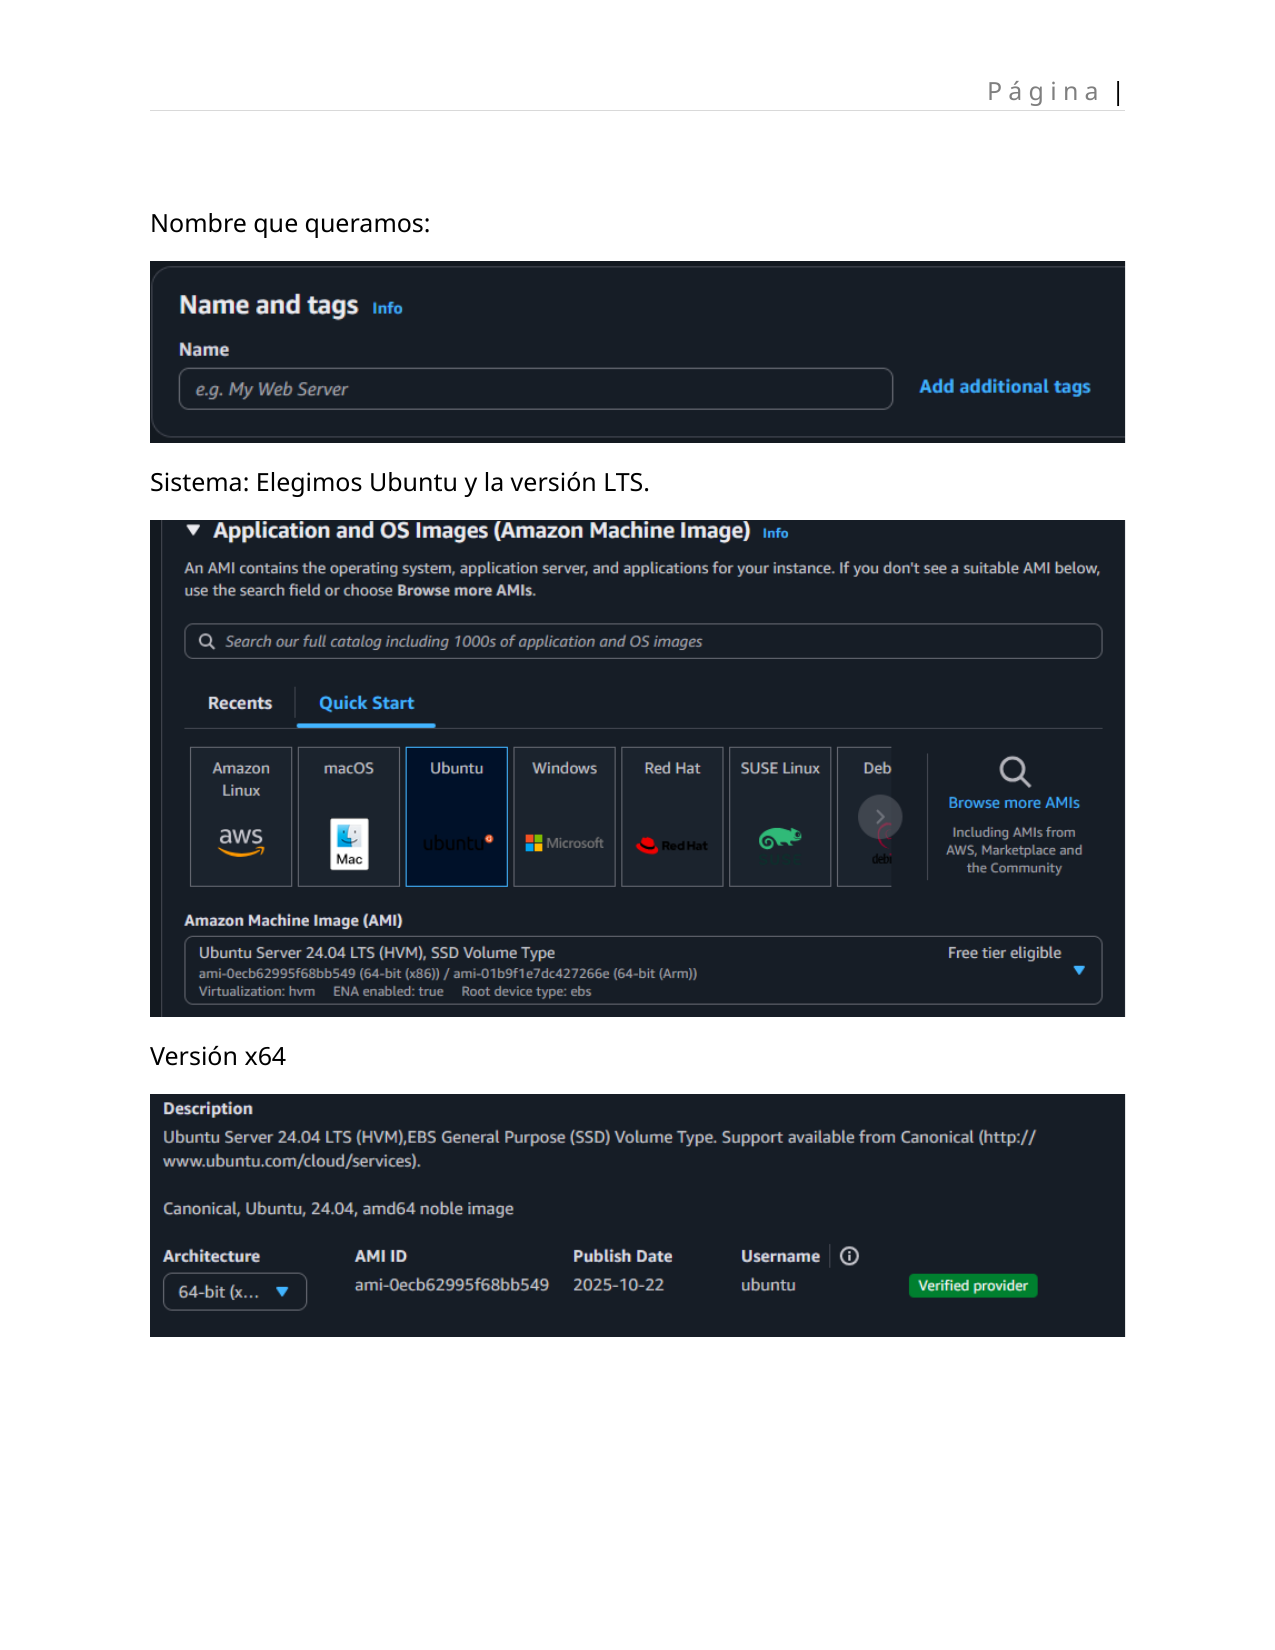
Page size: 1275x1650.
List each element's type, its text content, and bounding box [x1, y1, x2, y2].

picture [150, 261, 1125, 443]
text Sistema: Elegimos Ubuntu y la versión LTS. [150, 464, 1125, 498]
text Versión x64 [150, 1038, 1125, 1072]
picture [150, 1094, 1125, 1337]
picture [150, 520, 1125, 1017]
text Nombre que queramos: [150, 206, 1125, 240]
